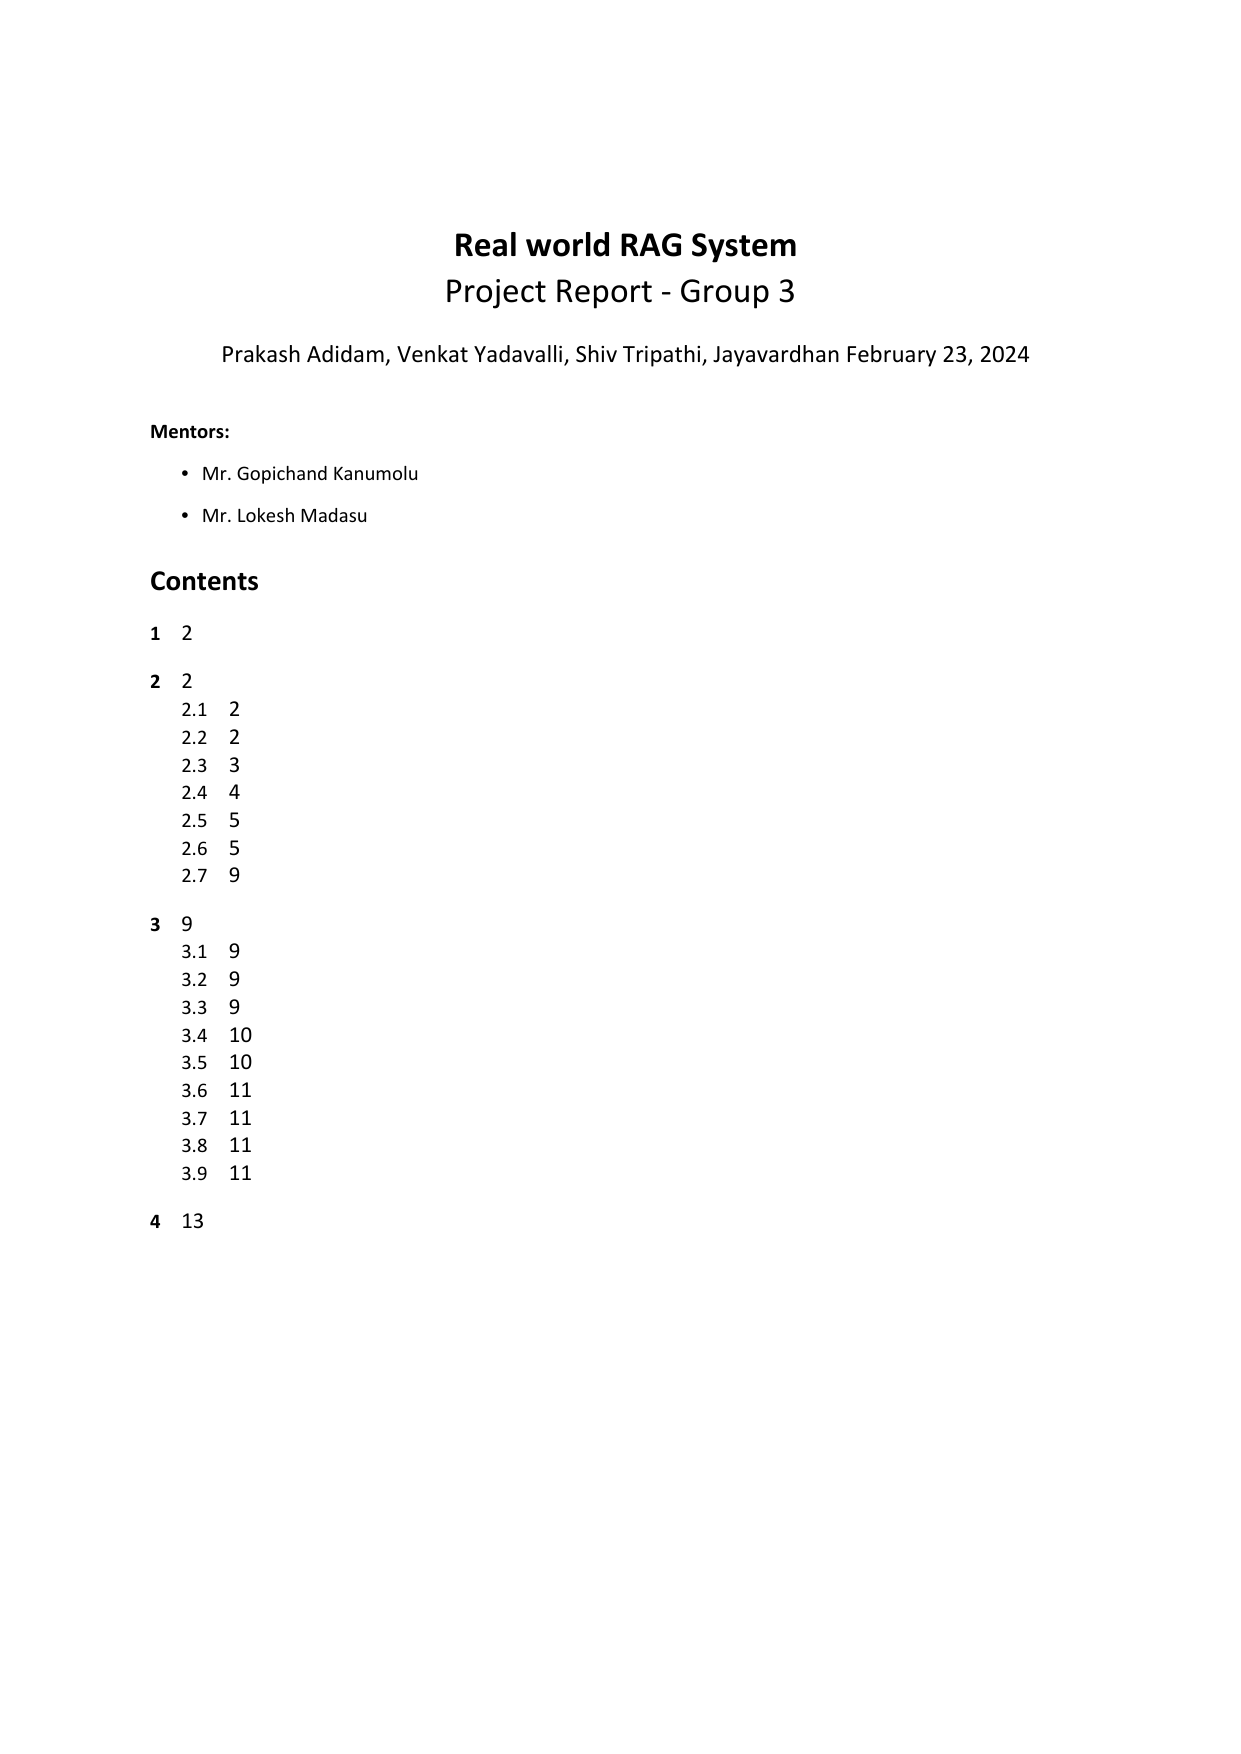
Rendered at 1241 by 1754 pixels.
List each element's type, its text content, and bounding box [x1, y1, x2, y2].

subtitle Prakash Adidam, Venkat Yadavalli, Shiv Tripathi, Jayavardhan February 23, 2024 [159, 338, 1082, 369]
list Mr. Gopichand Kanumolu [181, 460, 1226, 486]
text Contents [150, 562, 1226, 598]
list Mr. Lokesh Madasu [181, 502, 1226, 527]
title Real world RAG System [159, 222, 1082, 266]
subtitle Mentors: [150, 419, 1226, 444]
text Project Report - Group 3 [159, 268, 1082, 311]
